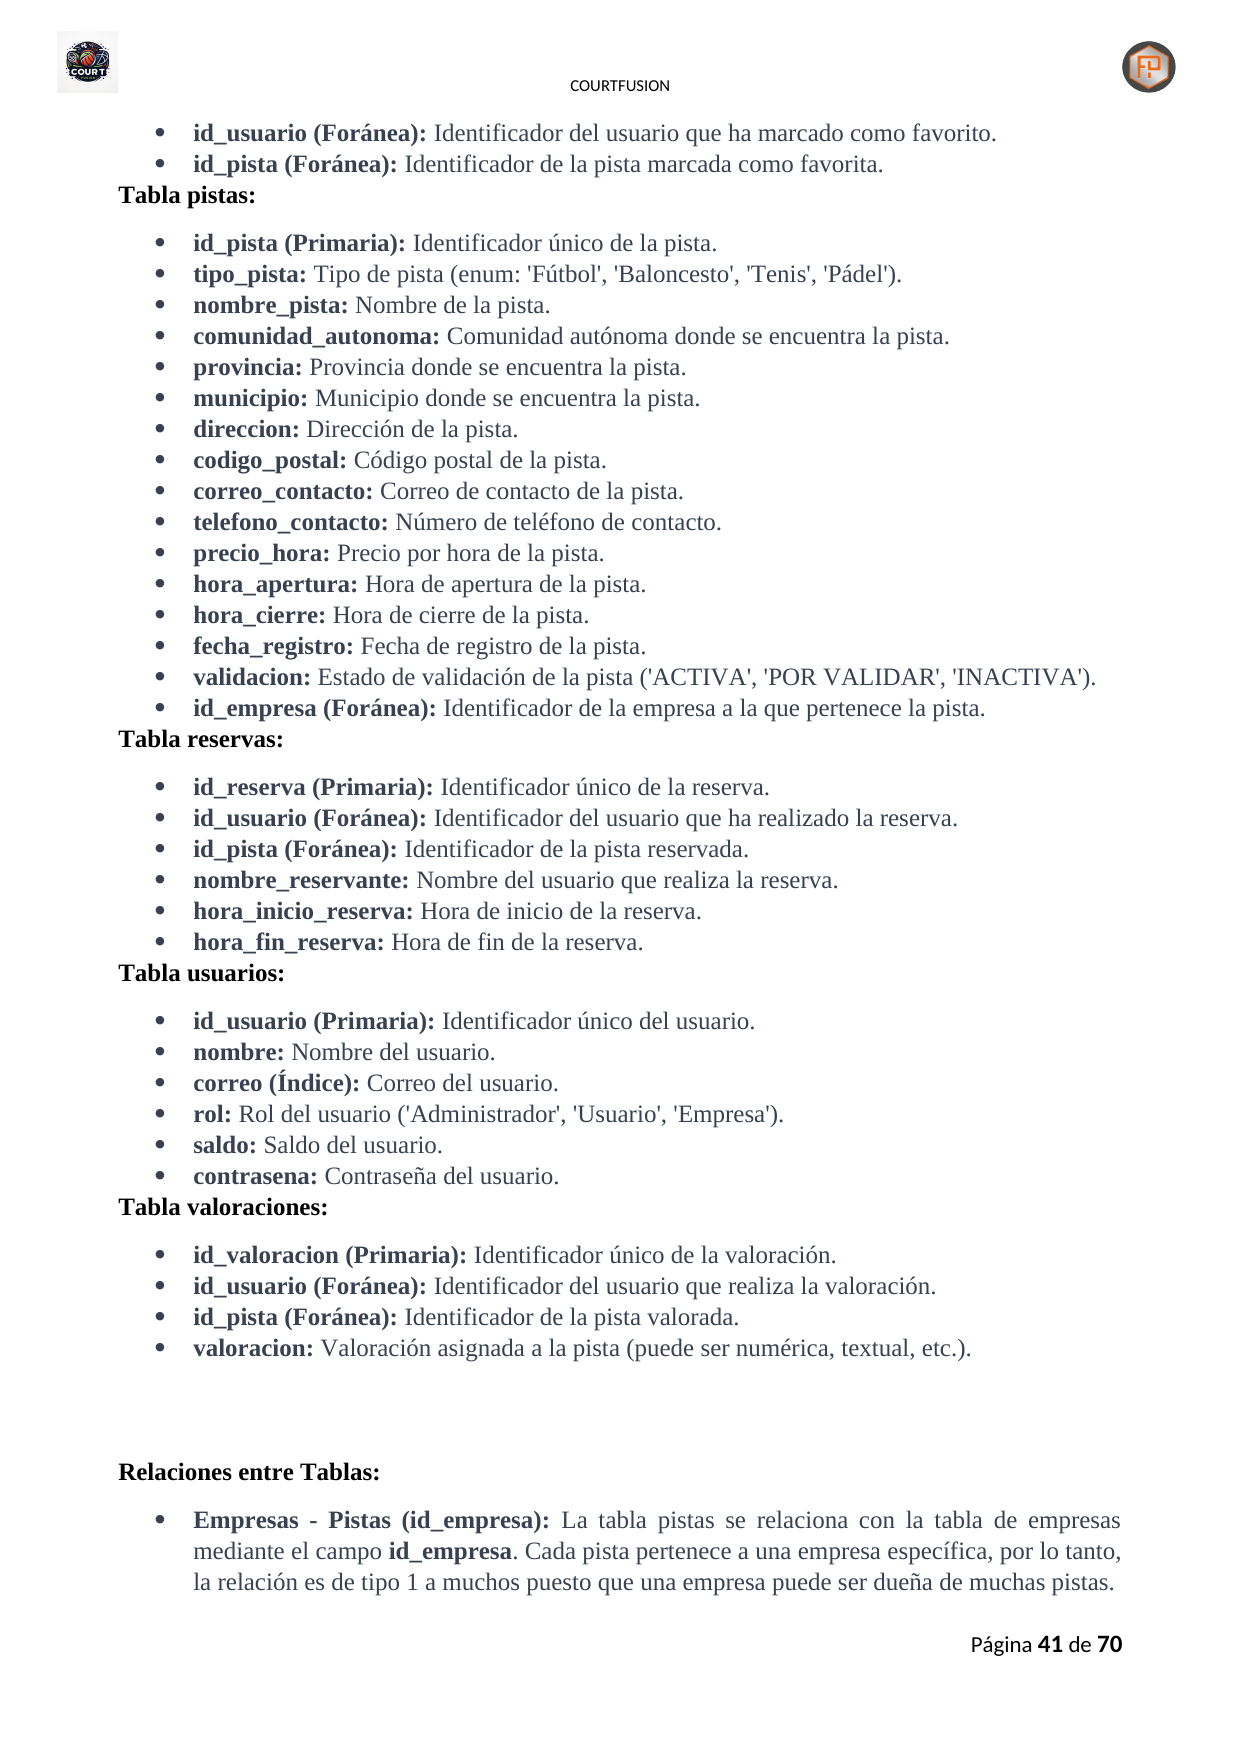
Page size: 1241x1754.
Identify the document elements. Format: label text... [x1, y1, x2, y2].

list tipo_pista: Tipo de pista (enum: 'Fútbol', 'Baloncesto', 'Tenis', 'Pádel'). [156, 259, 1122, 288]
text Tabla pistas: [118, 180, 1122, 209]
list id_pista (Foránea): Identificador de la pista valorada. [156, 1302, 1122, 1331]
list comunidad_autonoma: Comunidad autónoma donde se encuentra la pista. [156, 321, 1122, 350]
list id_pista (Primaria): Identificador único de la pista. [156, 228, 1122, 257]
list validacion: Estado de validación de la pista ('ACTIVA', 'POR VALIDAR', 'INACTIVA'). [156, 662, 1122, 691]
list id_reserva (Primaria): Identificador único de la reserva. [156, 772, 1122, 801]
list correo (Índice): Correo del usuario. [156, 1068, 1122, 1097]
picture [1122, 41, 1176, 93]
list id_pista (Foránea): Identificador de la pista reservada. [156, 834, 1122, 863]
list id_pista (Foránea): Identificador de la pista marcada como favorita. [156, 149, 1122, 178]
list nombre_pista: Nombre de la pista. [156, 290, 1122, 319]
list id_usuario (Foránea): Identificador del usuario que ha marcado como favorito. [156, 118, 1122, 147]
list hora_apertura: Hora de apertura de la pista. [156, 569, 1122, 598]
list nombre_reservante: Nombre del usuario que realiza la reserva. [156, 865, 1122, 894]
list id_valoracion (Primaria): Identificador único de la valoración. [156, 1240, 1122, 1269]
list id_usuario (Foránea): Identificador del usuario que ha realizado la reserva. [156, 803, 1122, 832]
text Tabla reservas: [118, 724, 1122, 753]
list codigo_postal: Código postal de la pista. [156, 445, 1122, 474]
list telefono_contacto: Número de teléfono de contacto. [156, 507, 1122, 536]
list hora_fin_reserva: Hora de fin de la reserva. [156, 927, 1122, 956]
list hora_inicio_reserva: Hora de inicio de la reserva. [156, 896, 1122, 925]
list id_usuario (Primaria): Identificador único del usuario. [156, 1006, 1122, 1035]
list id_empresa (Foránea): Identificador de la empresa a la que pertenece la pista. [156, 693, 1122, 722]
list rol: Rol del usuario ('Administrador', 'Usuario', 'Empresa'). [156, 1099, 1122, 1128]
list contrasena: Contraseña del usuario. [156, 1161, 1122, 1190]
list hora_cierre: Hora de cierre de la pista. [156, 600, 1122, 629]
list Empresas - Pistas (id_empresa): La tabla pistas se relaciona con la tabla de empresas mediante el campo id_empresa. Cada pista pertenece a una empresa específica, por lo tanto, la relación es de tipo 1 a muchos puesto que una empresa puede ser dueña de muchas pistas. [156, 1505, 1122, 1596]
text Relaciones entre Tablas: [118, 1457, 1122, 1486]
list nombre: Nombre del usuario. [156, 1037, 1122, 1066]
list fecha_registro: Fecha de registro de la pista. [156, 631, 1122, 660]
list valoracion: Valoración asignada a la pista (puede ser numérica, textual, etc.). [156, 1333, 1122, 1362]
list provincia: Provincia donde se encuentra la pista. [156, 352, 1122, 381]
text Tabla usuarios: [118, 958, 1122, 987]
list correo_contacto: Correo de contacto de la pista. [156, 476, 1122, 505]
list precio_hora: Precio por hora de la pista. [156, 538, 1122, 567]
list id_usuario (Foránea): Identificador del usuario que realiza la valoración. [156, 1271, 1122, 1300]
list direccion: Dirección de la pista. [156, 414, 1122, 443]
list municipio: Municipio donde se encuentra la pista. [156, 383, 1122, 412]
list saldo: Saldo del usuario. [156, 1130, 1122, 1159]
text Tabla valoraciones: [118, 1192, 1122, 1221]
